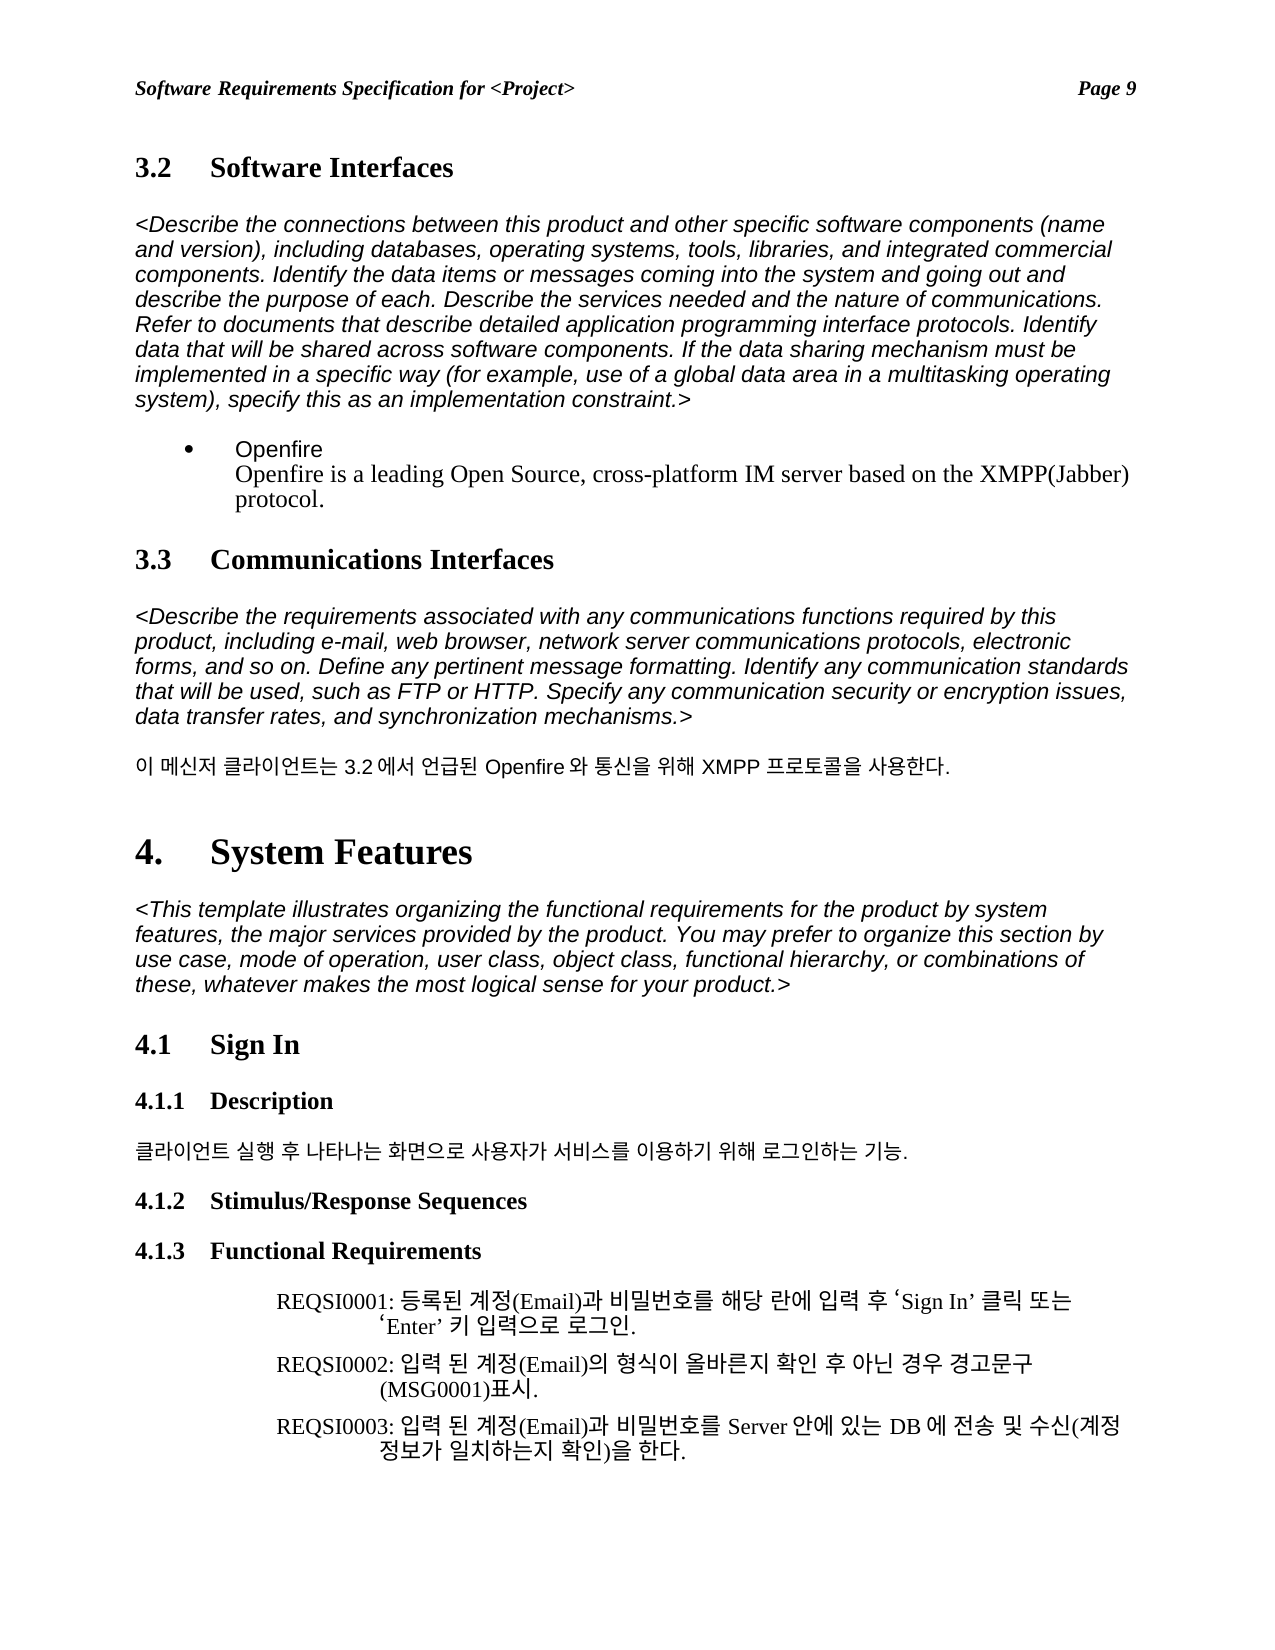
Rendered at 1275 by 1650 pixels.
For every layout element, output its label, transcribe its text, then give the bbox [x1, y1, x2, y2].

subtitle Communications Interfaces [135, 542, 1140, 575]
text REQSI0002: 입력 된 계정(Email)의 형식이 올바른지 확인 후 아닌 경우 경고문구(MSG0001)표시. [276, 1352, 1140, 1402]
text REQSI0003: 입력 된 계정(Email)과 비밀번호를 Server안에 있는 DB에 전송 및 수신(계정 정보가 일치하는지 확인)을 한다. [276, 1414, 1140, 1464]
text <This template illustrates organizing the functional requirements for the product by system features, the major services provided by the product. You may prefer to organize this section by use case, mode of operation, user class, object class, functional hierarchy, or combinations of these, whatever makes the most logical sense for your product.> [135, 898, 1140, 998]
list Openfire [185, 438, 1140, 463]
list Openfire is a leading Open Source, cross-platform IM server based on the XMPP(Jabber) protocol. [235, 463, 1140, 513]
subtitle Stimulus/Response Sequences [135, 1189, 1140, 1214]
text 클라이언트 실행 후 나타나는 화면으로 사용자가 서비스를 이용하기 위해 로그인하는 기능. [135, 1139, 1140, 1164]
subtitle Description [135, 1089, 1140, 1114]
text REQSI0001: 등록된 계정(Email)과 비밀번호를 해당 란에 입력 후 ‘Sign In’ 클릭 또는 ‘Enter’ 키 입력으로 로그인. [276, 1289, 1140, 1339]
text <Describe the requirements associated with any communications functions required by this product, including e-mail, web browser, network server communications protocols, electronic forms, and so on. Define any pertinent message formatting. Identify any communication standards that will be used, such as FTP or HTTP. Specify any communication security or encryption issues, data transfer rates, and synchronization mechanisms.> [135, 604, 1140, 729]
subtitle System Features [135, 829, 1140, 873]
subtitle Software Interfaces [135, 150, 1140, 183]
subtitle Functional Requirements [135, 1239, 1140, 1264]
text <Describe the connections between this product and other specific software components (name and version), including databases, operating systems, tools, libraries, and integrated commercial components. Identify the data items or messages coming into the system and going out and describe the purpose of each. Describe the services needed and the nature of communications. Refer to documents that describe detailed application programming interface protocols. Identify data that will be shared across software components. If the data sharing mechanism must be implemented in a specific way (for example, use of a global data area in a multitasking operating system), specify this as an implementation constraint.> [135, 213, 1140, 413]
text 이 메신저 클라이언트는 3.2에서 언급된 Openfire와 통신을 위해 XMPP 프로토콜을 사용한다. [135, 754, 1140, 779]
subtitle Sign In [135, 1027, 1140, 1060]
